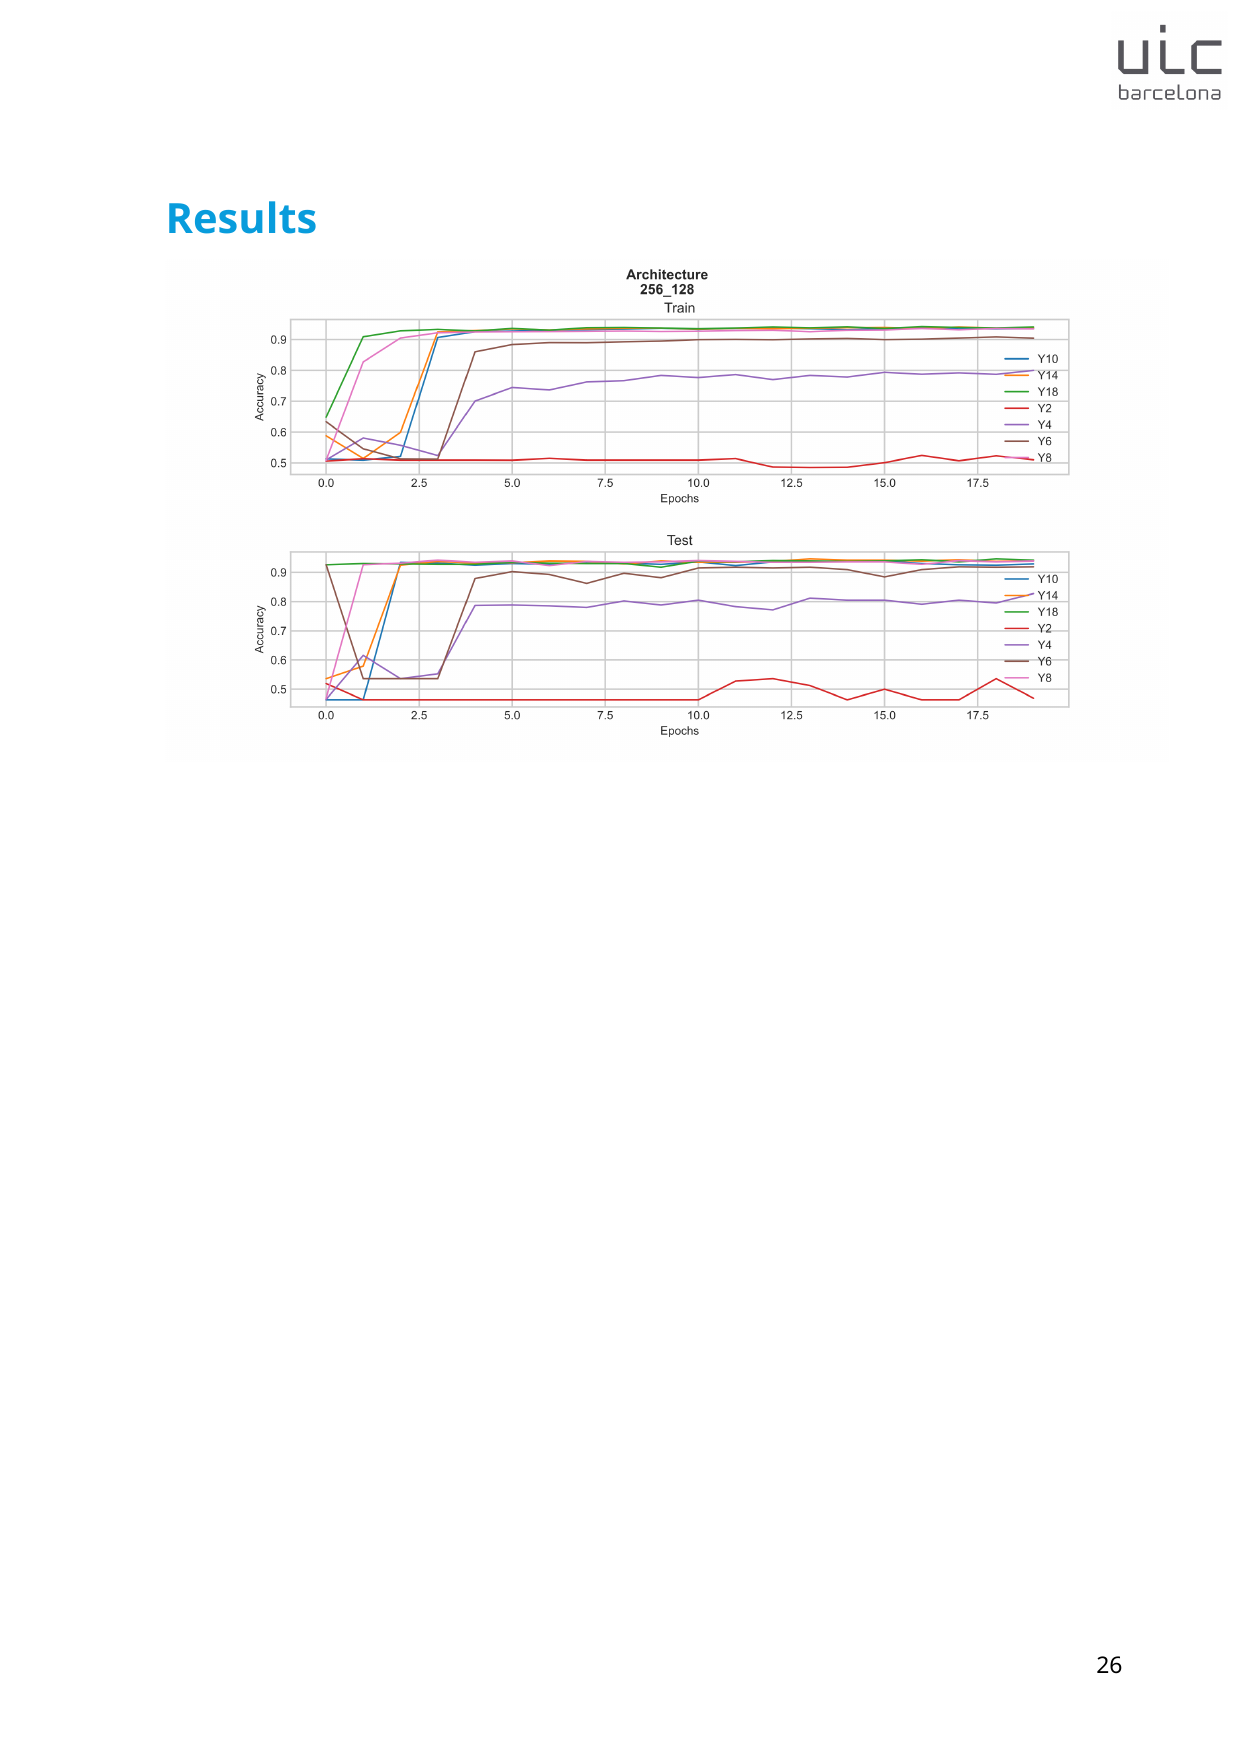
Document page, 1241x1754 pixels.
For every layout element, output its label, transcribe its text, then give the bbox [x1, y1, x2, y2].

subtitle Results [118, 189, 596, 246]
picture [1110, 11, 1229, 110]
picture [165, 259, 1169, 762]
